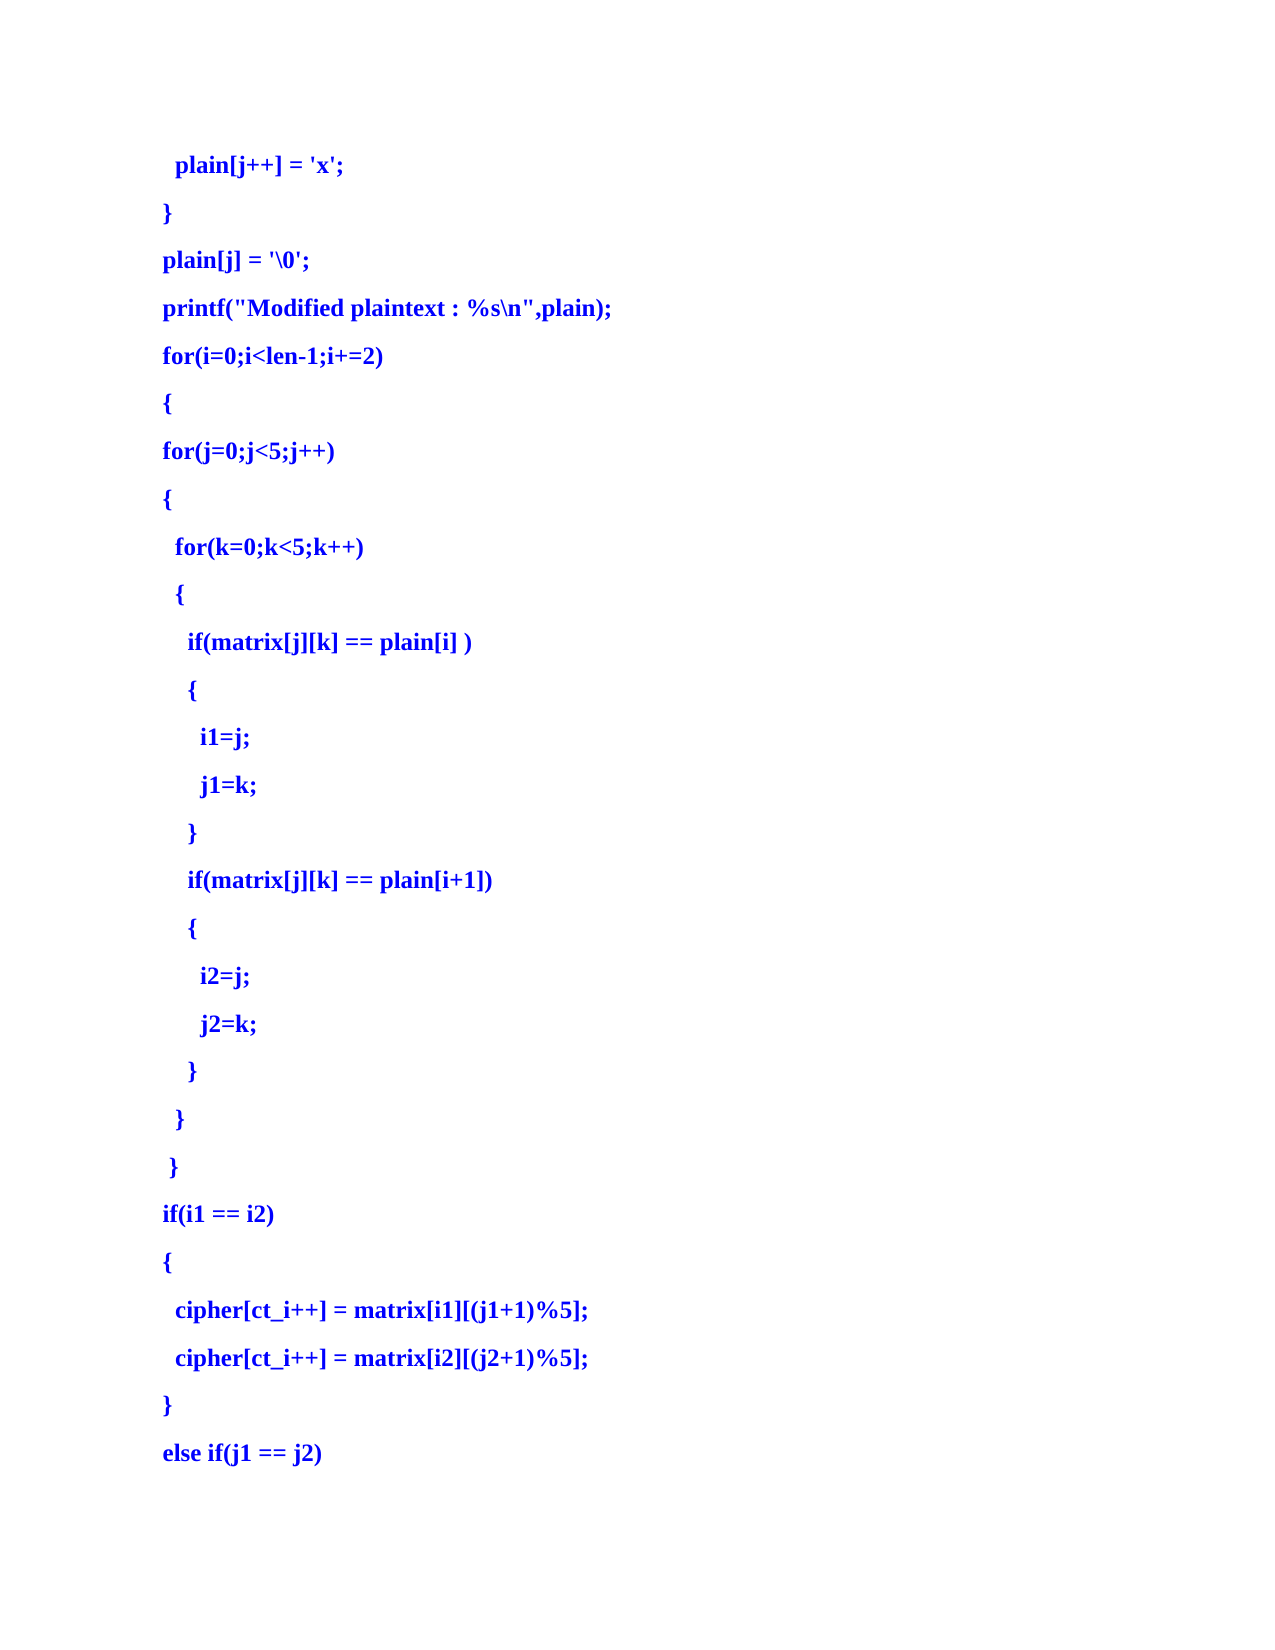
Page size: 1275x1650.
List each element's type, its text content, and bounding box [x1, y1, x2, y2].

text else if(j1 == j2) [150, 1438, 1125, 1467]
text { [150, 1247, 1125, 1276]
text { [150, 675, 1125, 703]
text i1=j; [150, 722, 1125, 751]
text cipher[ct_i++] = matrix[i1][(j1+1)%5]; [150, 1295, 1125, 1324]
text if(i1 == i2) [150, 1199, 1125, 1228]
text } [150, 818, 1125, 847]
text cipher[ct_i++] = matrix[i2][(j2+1)%5]; [150, 1343, 1125, 1371]
text printf("Modified plaintext : %s\n",plain); [150, 293, 1125, 322]
text } [150, 1104, 1125, 1133]
text } [150, 1056, 1125, 1085]
text if(matrix[j][k] == plain[i+1]) [150, 866, 1125, 894]
text } [150, 198, 1125, 226]
text for(j=0;j<5;j++) [150, 436, 1125, 465]
text for(i=0;i<len-1;i+=2) [150, 341, 1125, 369]
text plain[j] = '\0'; [150, 245, 1125, 274]
text } [150, 1152, 1125, 1181]
text if(matrix[j][k] == plain[i] ) [150, 627, 1125, 656]
text i2=j; [150, 961, 1125, 990]
text } [150, 1390, 1125, 1419]
text j2=k; [150, 1009, 1125, 1037]
text { [150, 484, 1125, 513]
text { [150, 388, 1125, 417]
text for(k=0;k<5;k++) [150, 532, 1125, 560]
text plain[j++] = 'x'; [150, 150, 1125, 179]
text { [150, 913, 1125, 942]
text j1=k; [150, 770, 1125, 799]
text { [150, 579, 1125, 608]
